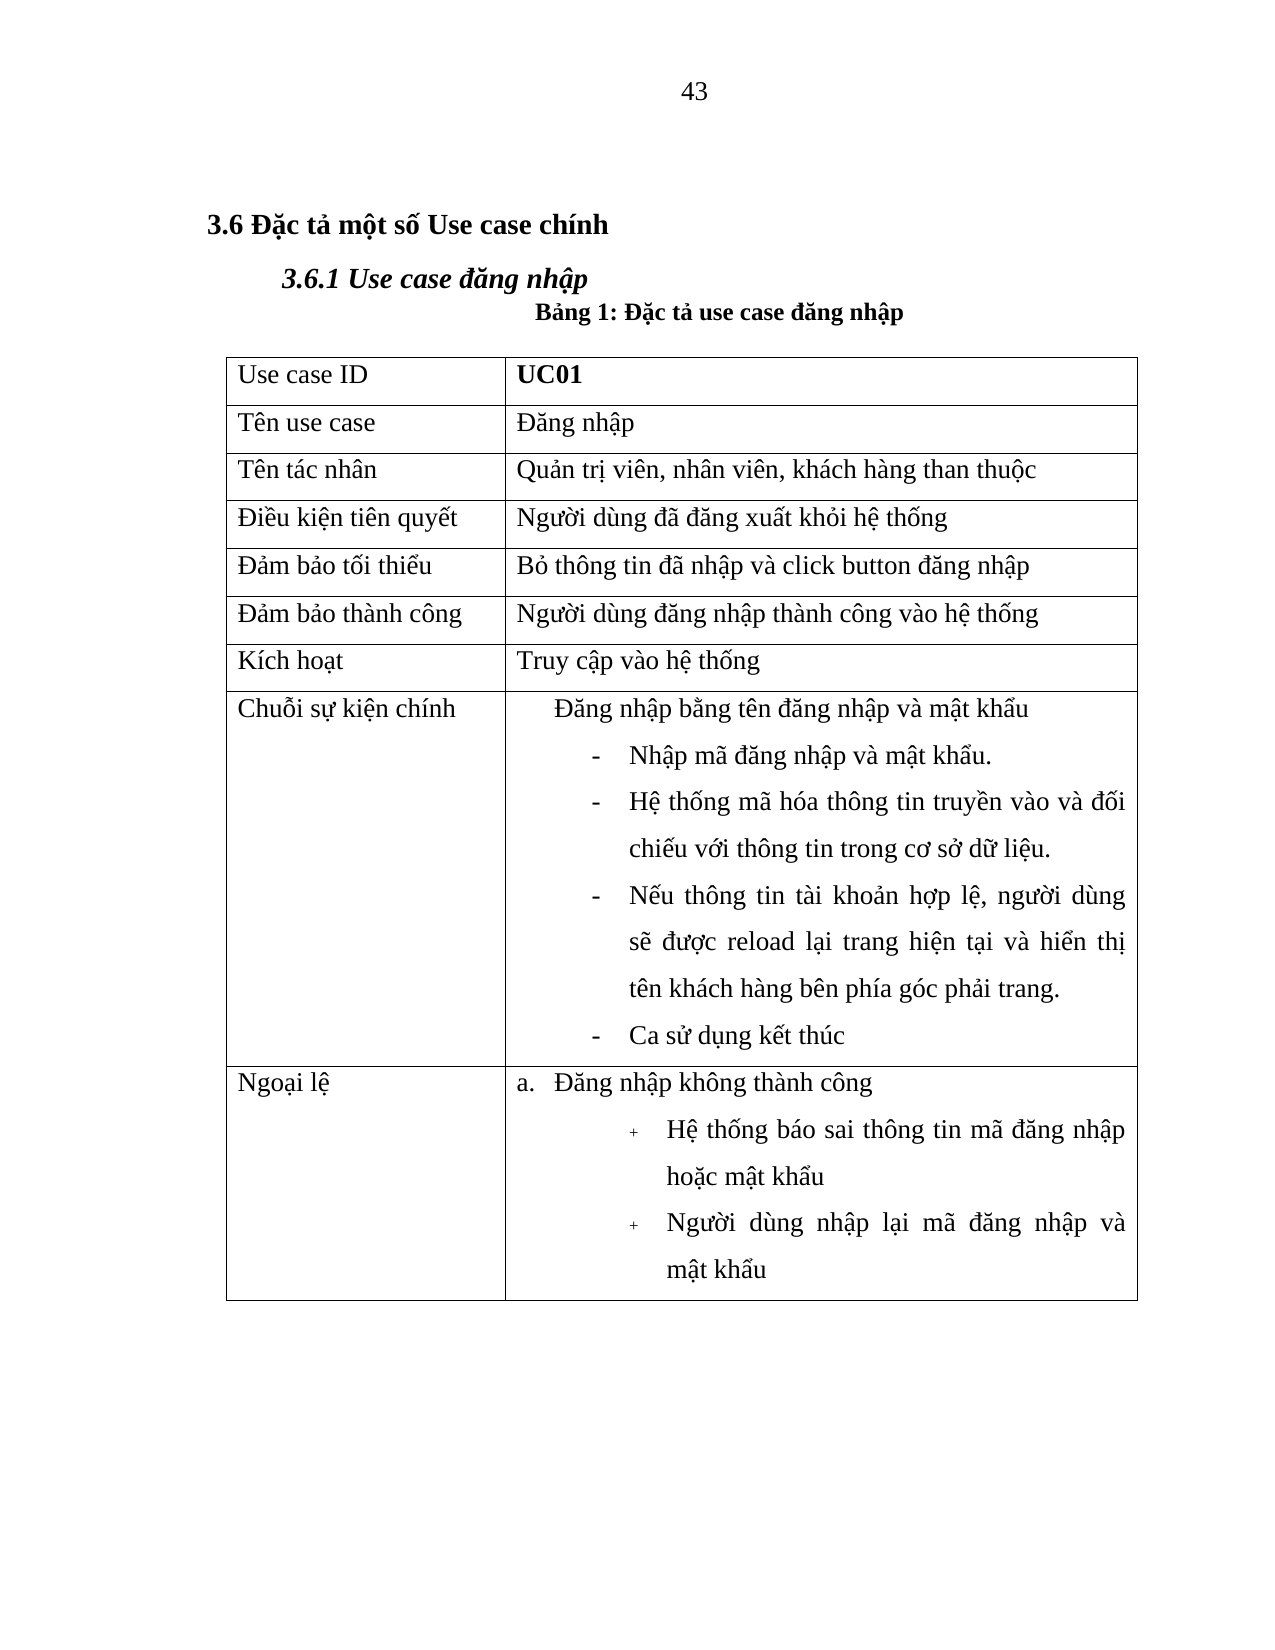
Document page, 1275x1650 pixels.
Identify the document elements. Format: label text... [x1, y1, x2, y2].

table_cell Đảm bảo tối thiểu [227, 549, 505, 596]
table_cell Đăng nhập bằng tên đăng nhập và mật khẩu Nhập mã đăng nhập và mật khẩu. Hệ thống mã hóa thông tin truyền vào và đối chiếu với thông tin trong cơ sở dữ liệu. Nếu thông tin tài khoản hợp lệ, người dùng sẽ được reload lại trang hiện tại và hiển thị tên khách hàng bên phía góc phải trang. Ca sử dụng kết thúc [506, 692, 1137, 1066]
table_cell Truy cập vào hệ thống [506, 645, 1137, 691]
table_cell Ngoại lệ [227, 1067, 505, 1300]
table_cell Đăng nhập không thành công Hệ thống báo sai thông tin mã đăng nhập hoặc mật khẩu Người dùng nhập lại mã đăng nhập và mật khẩu [506, 1067, 1137, 1300]
table_header Use case ID [227, 358, 505, 405]
subtitle 3.6 Đặc tả một số Use case chính [207, 207, 1157, 240]
table_cell Đảm bảo thành công [227, 597, 505, 643]
subtitle 3.6.1 Use case đăng nhập [207, 261, 1157, 295]
table_cell Chuỗi sự kiện chính [227, 692, 505, 1066]
table_cell Người dùng đã đăng xuất khỏi hệ thống [506, 501, 1137, 548]
table_cell Quản trị viên, nhân viên, khách hàng than thuộc [506, 454, 1137, 500]
table_cell Tên tác nhân [227, 454, 505, 500]
table_cell Người dùng đăng nhập thành công vào hệ thống [506, 597, 1137, 643]
table_cell Điều kiện tiên quyết [227, 501, 505, 548]
table_cell Kích hoạt [227, 645, 505, 691]
text Bảng 1: Đặc tả use case đăng nhập [207, 297, 1157, 326]
table_header UC01 [506, 358, 1137, 405]
table_cell Đăng nhập [506, 406, 1137, 453]
table_cell Bỏ thông tin đã nhập và click button đăng nhập [506, 549, 1137, 596]
table_cell Tên use case [227, 406, 505, 453]
